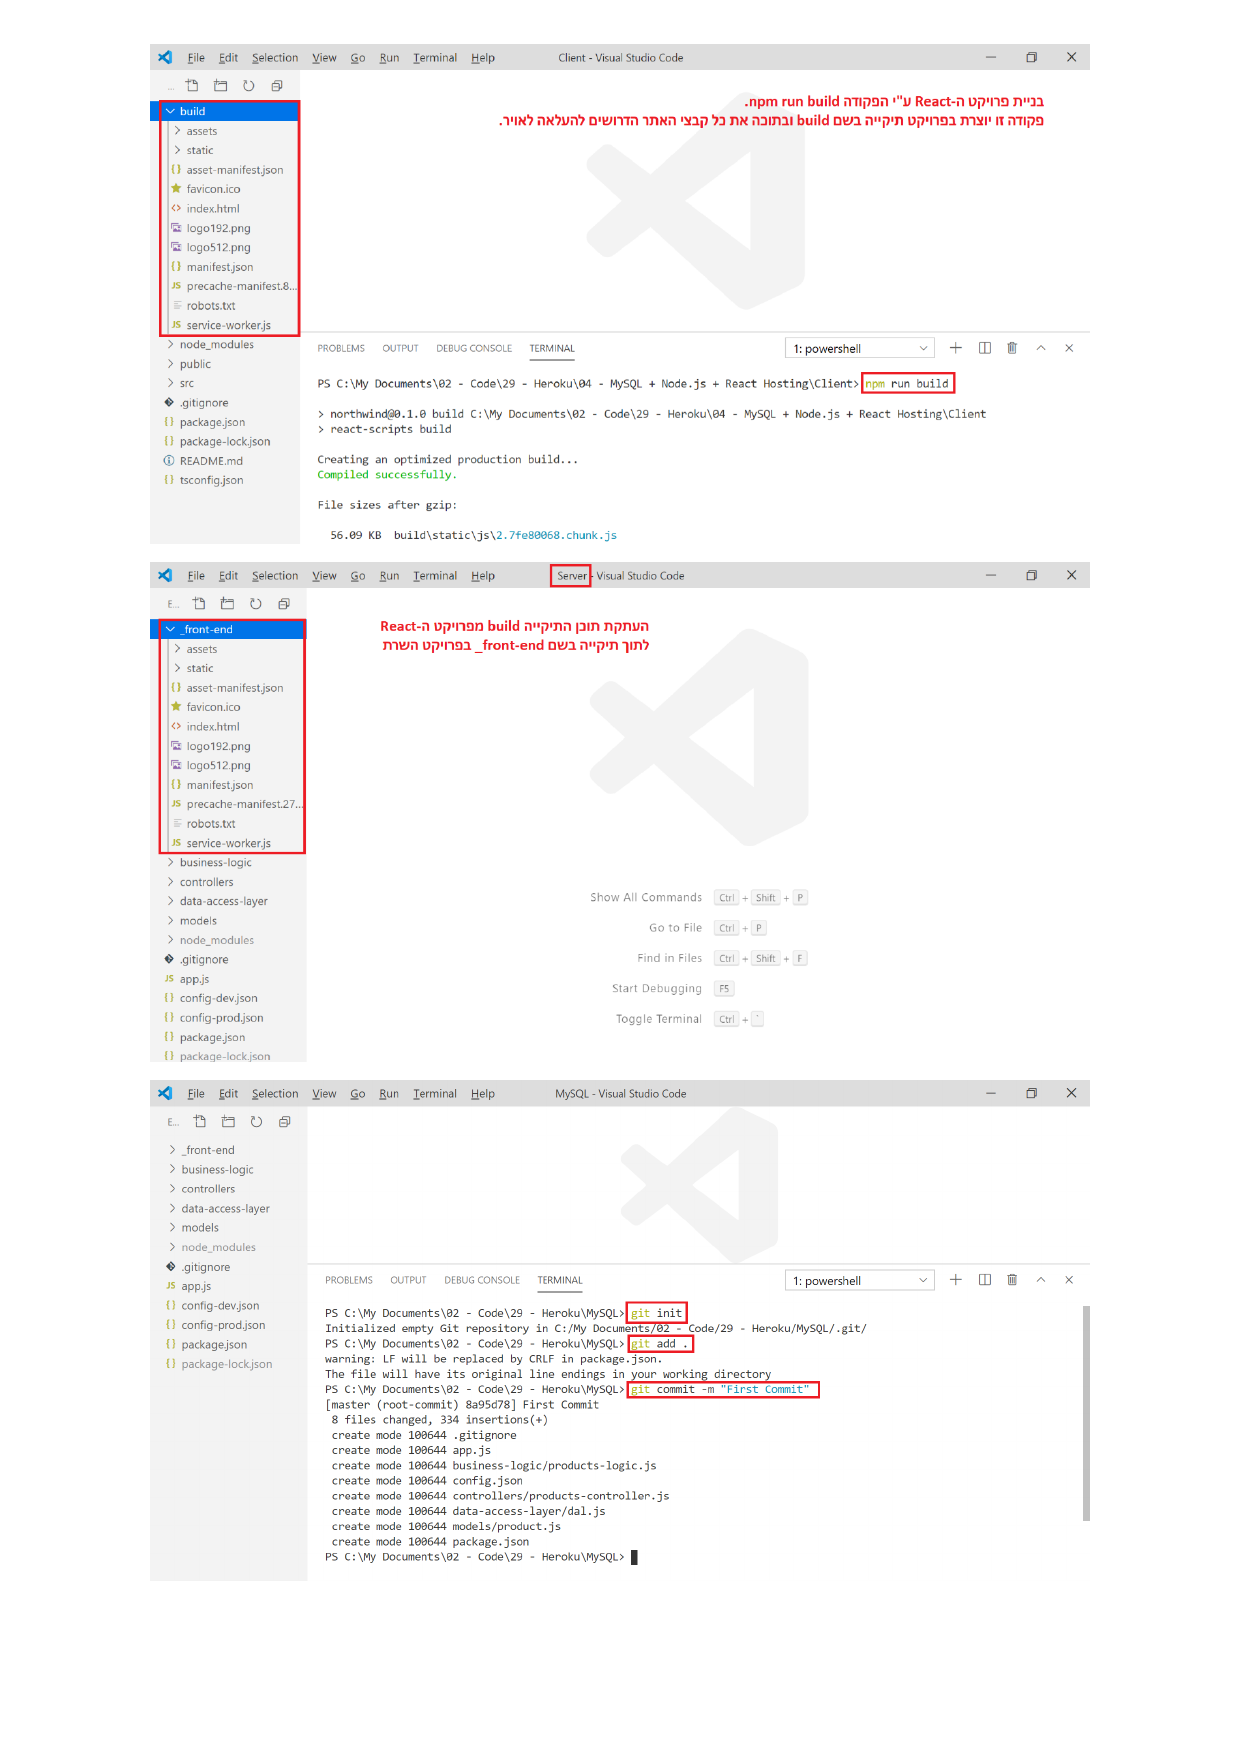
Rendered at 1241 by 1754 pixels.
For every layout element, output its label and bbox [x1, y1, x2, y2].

picture [150, 44, 1090, 544]
picture [150, 562, 1090, 1062]
picture [150, 1080, 1090, 1581]
